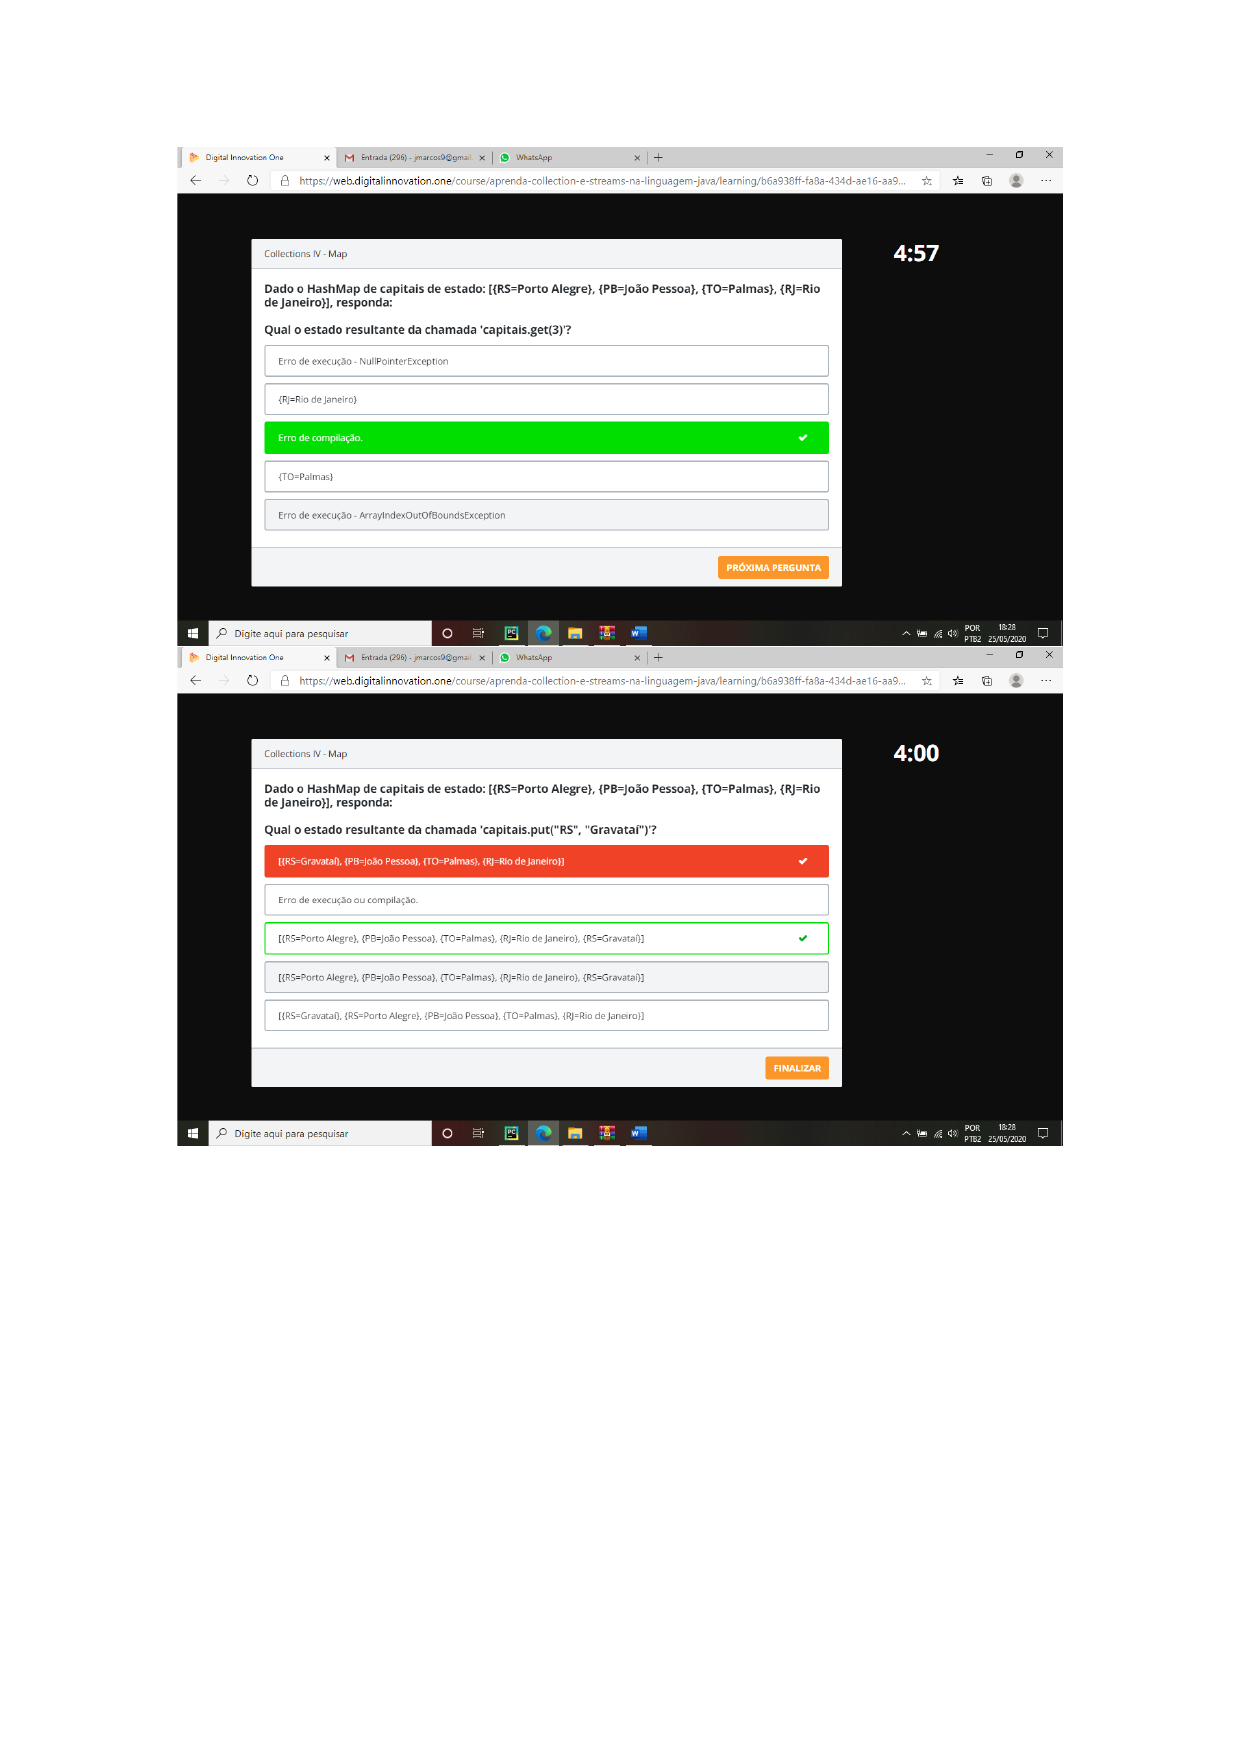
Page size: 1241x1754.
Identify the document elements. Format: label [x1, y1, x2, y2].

picture [177, 647, 1063, 1146]
picture [177, 147, 1063, 646]
